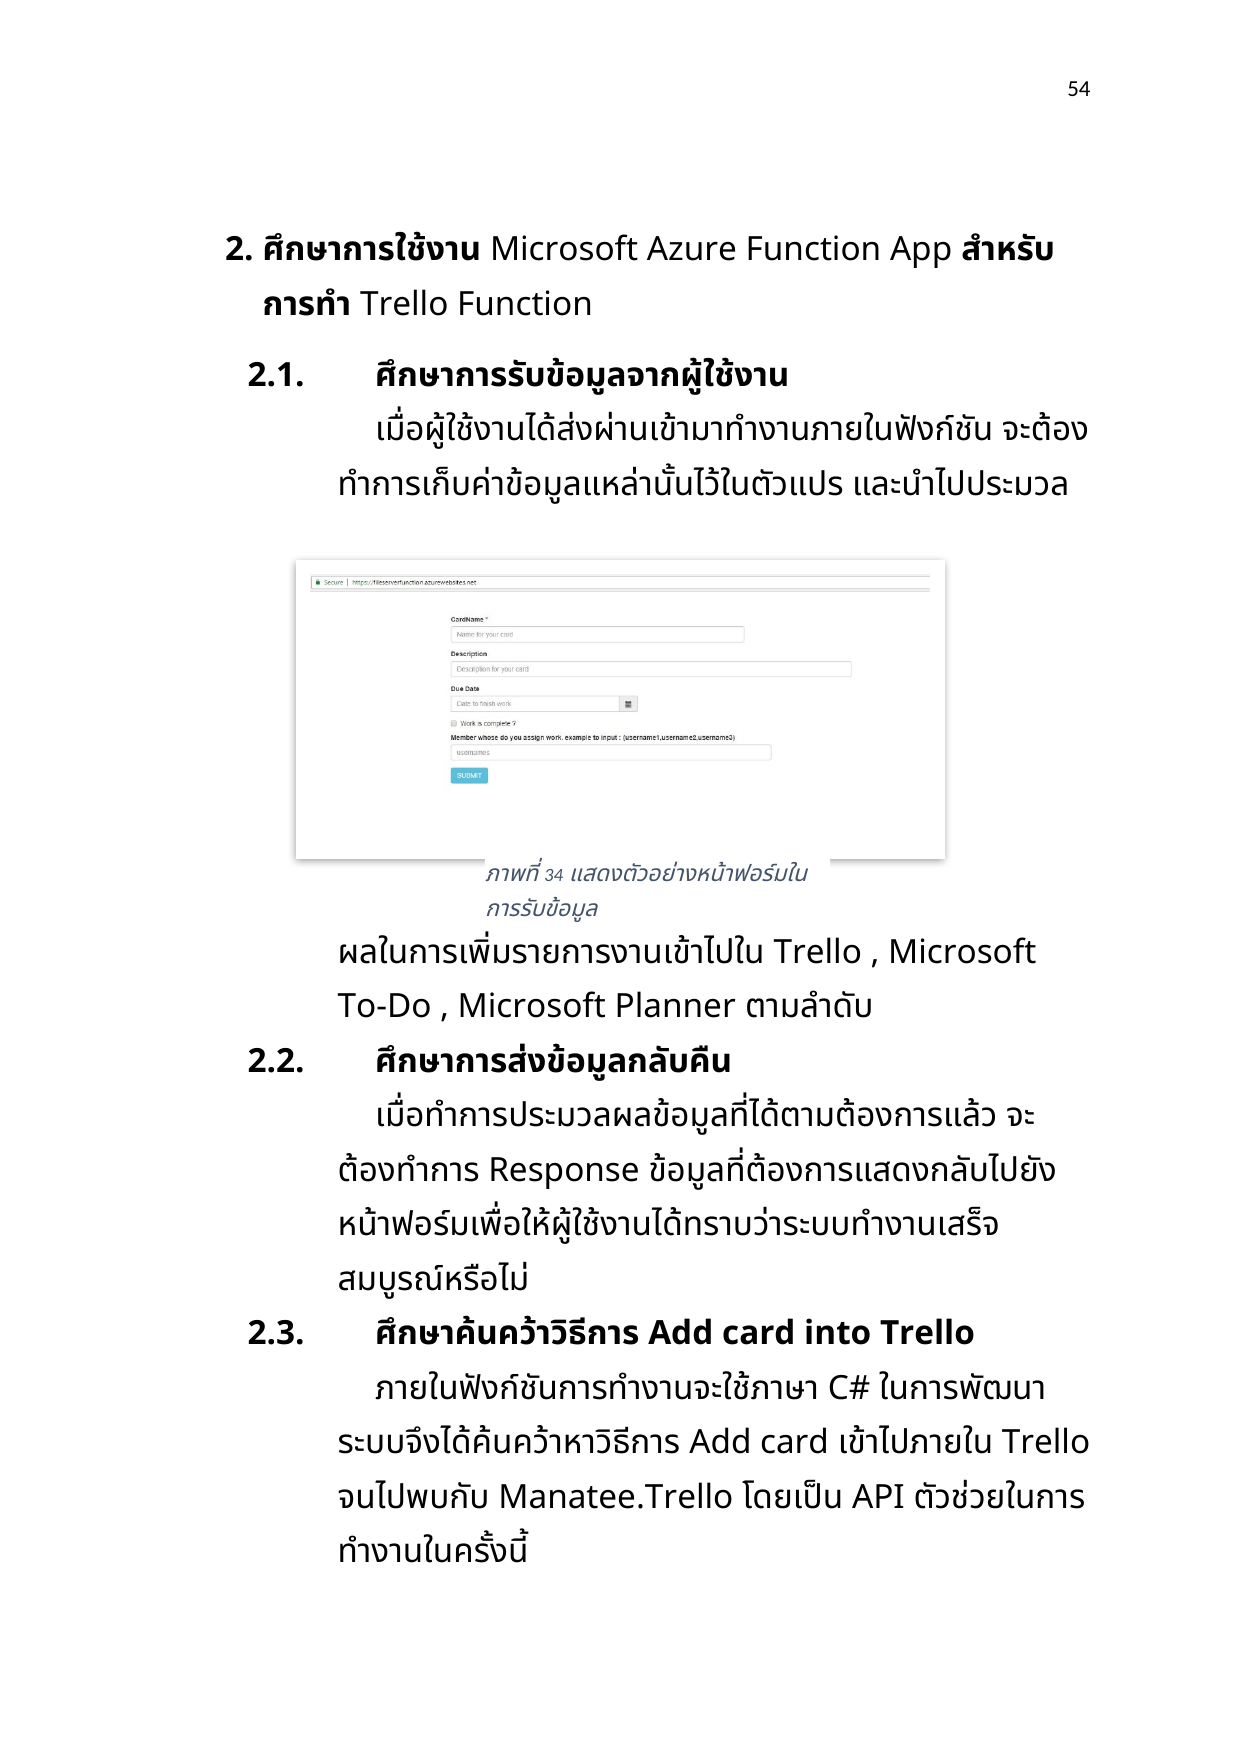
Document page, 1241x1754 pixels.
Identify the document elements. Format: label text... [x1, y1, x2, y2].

list ศึกษาค้นคว้าวิธีการ Add card into Trello [247, 1309, 1090, 1360]
list เมื่อทำการประมวลผลข้อมูลที่ได้ตามต้องการแล้ว จะต้องทำการ Response ข้อมูลที่ต้องการแสดงกลับไปยังหน้าฟอร์มเพื่อให้ผู้ใช้งานได้ทราบว่าระบบทำงานเสร็จสมบูรณ์หรือไม่ [337, 1091, 1090, 1305]
picture [310, 574, 930, 845]
subtitle ศึกษาการใช้งาน Microsoft Azure Function App สำหรับการทำ Trello Function [225, 225, 1090, 330]
list ศึกษาการส่งข้อมูลกลับคืน [247, 1037, 1090, 1087]
list ภายในฟังก์ชันการทำงานจะใช้ภาษา C# ในการพัฒนาระบบจึงได้ค้นคว้าหาวิธีการ Add card เข้าไปภายใน Trello จนไปพบกับ Manatee.Trello โดยเป็น API ตัวช่วยในการทำงานในครั้งนี้ [337, 1364, 1090, 1578]
list ศึกษาการรับข้อมูลจากผู้ใช้งาน [247, 351, 1090, 401]
